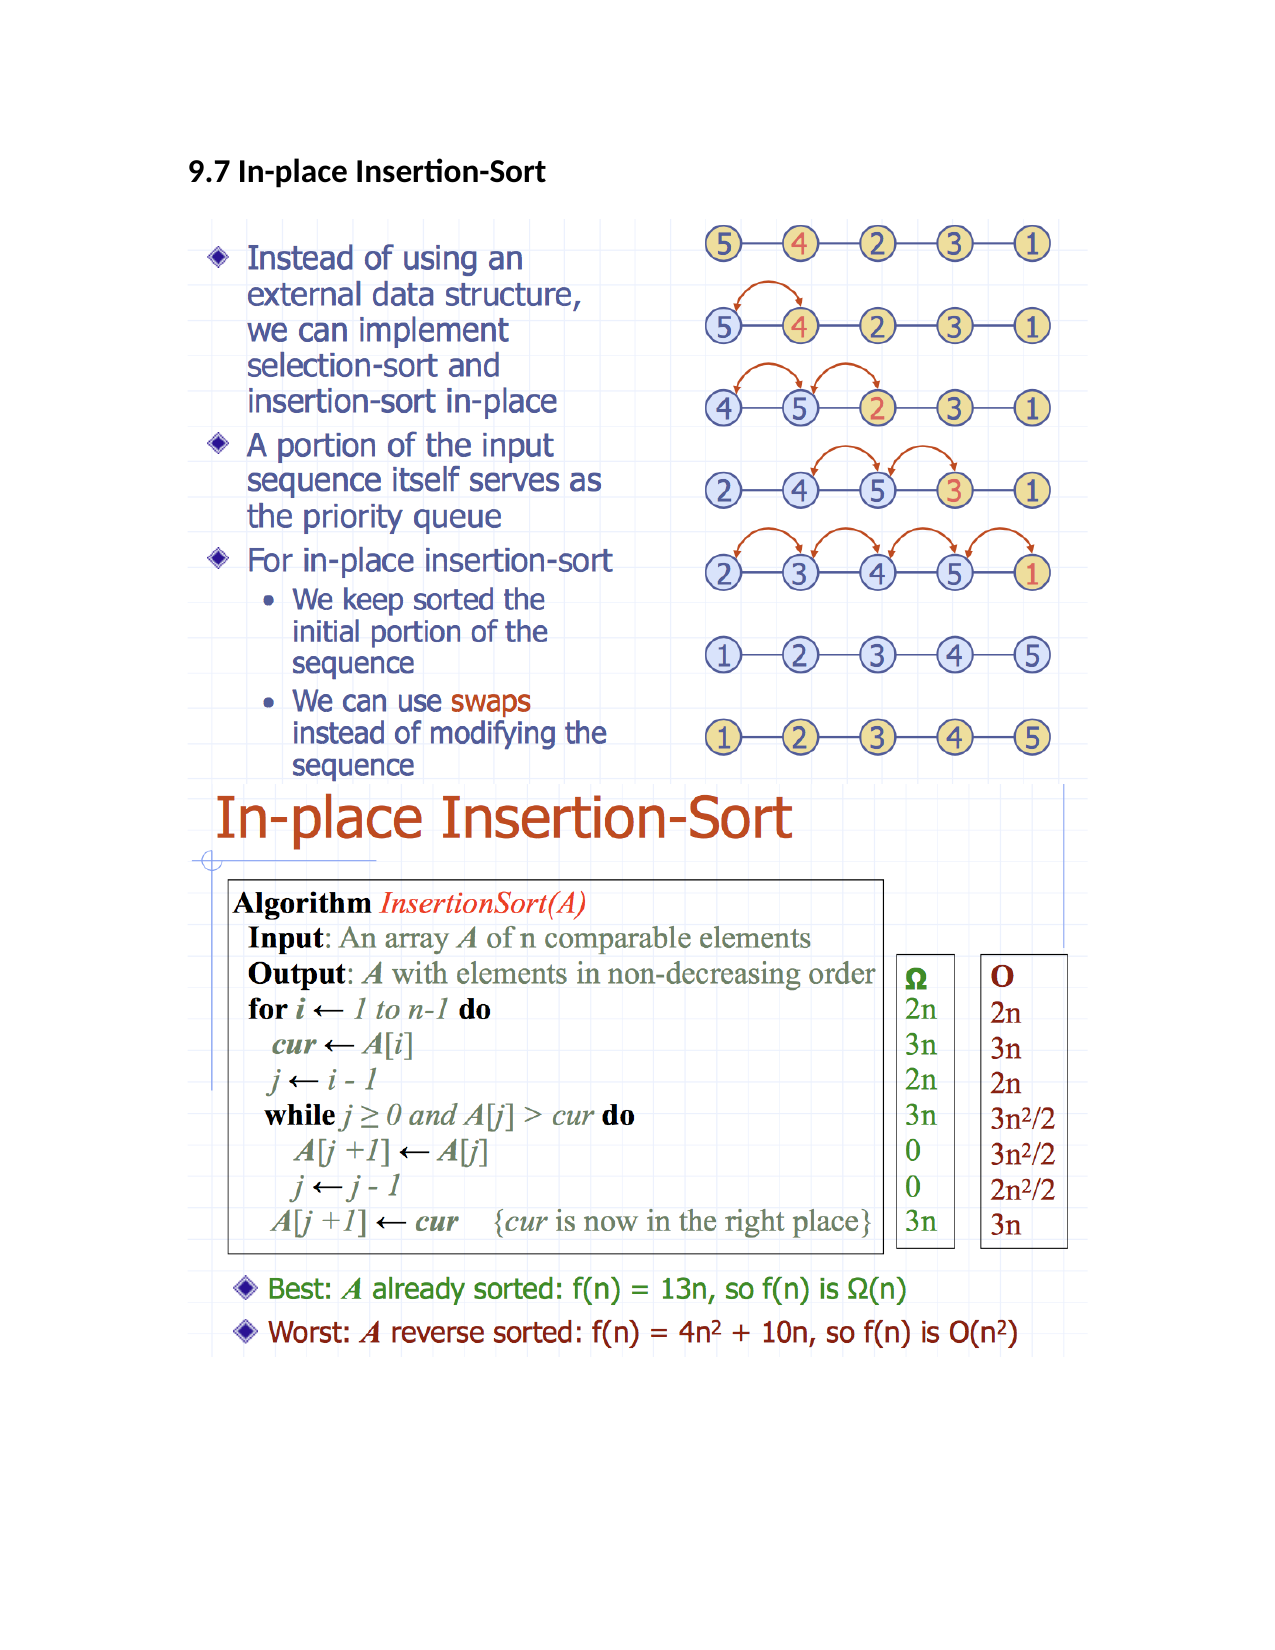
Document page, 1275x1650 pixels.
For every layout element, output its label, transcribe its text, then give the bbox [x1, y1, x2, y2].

picture [187, 219, 1088, 1357]
subtitle 9.7 In-place Insertion-Sort [187, 150, 1087, 191]
